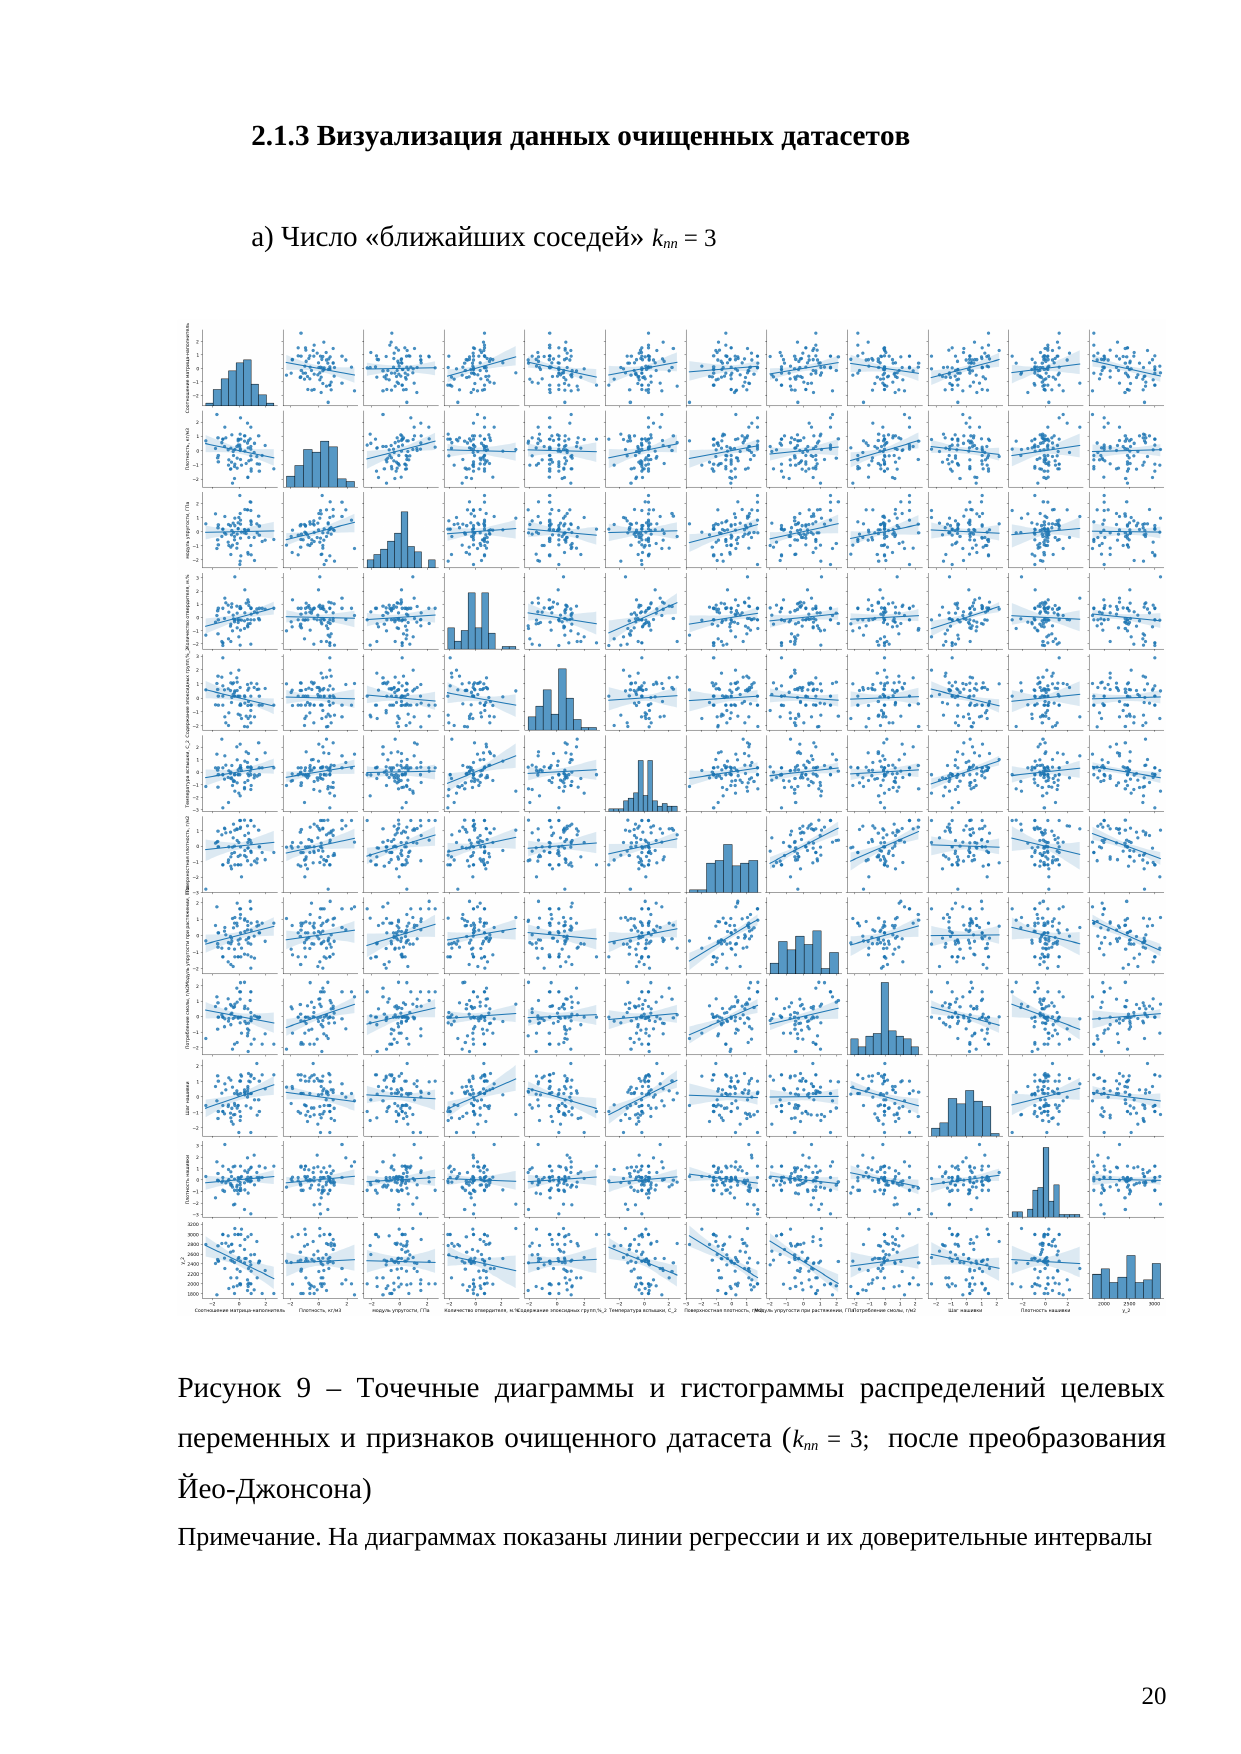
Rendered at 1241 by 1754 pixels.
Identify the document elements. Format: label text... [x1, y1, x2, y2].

text а) Число «ближайших соседей» knn = 3 [177, 219, 1166, 252]
text 2.1.3 Визуализация данных очищенных датасетов [177, 118, 1166, 152]
text Примечание. На диаграммах показаны линии регрессии и их доверительные интервалы [177, 1521, 1166, 1551]
picture [177, 319, 1167, 1316]
text Рисунок 9 – Точечные диаграммы и гистограммы распределений целевых переменных и признаков очищенного датасета (knn = 3; после преобразования Йео-Джонсона) [177, 1370, 1166, 1504]
